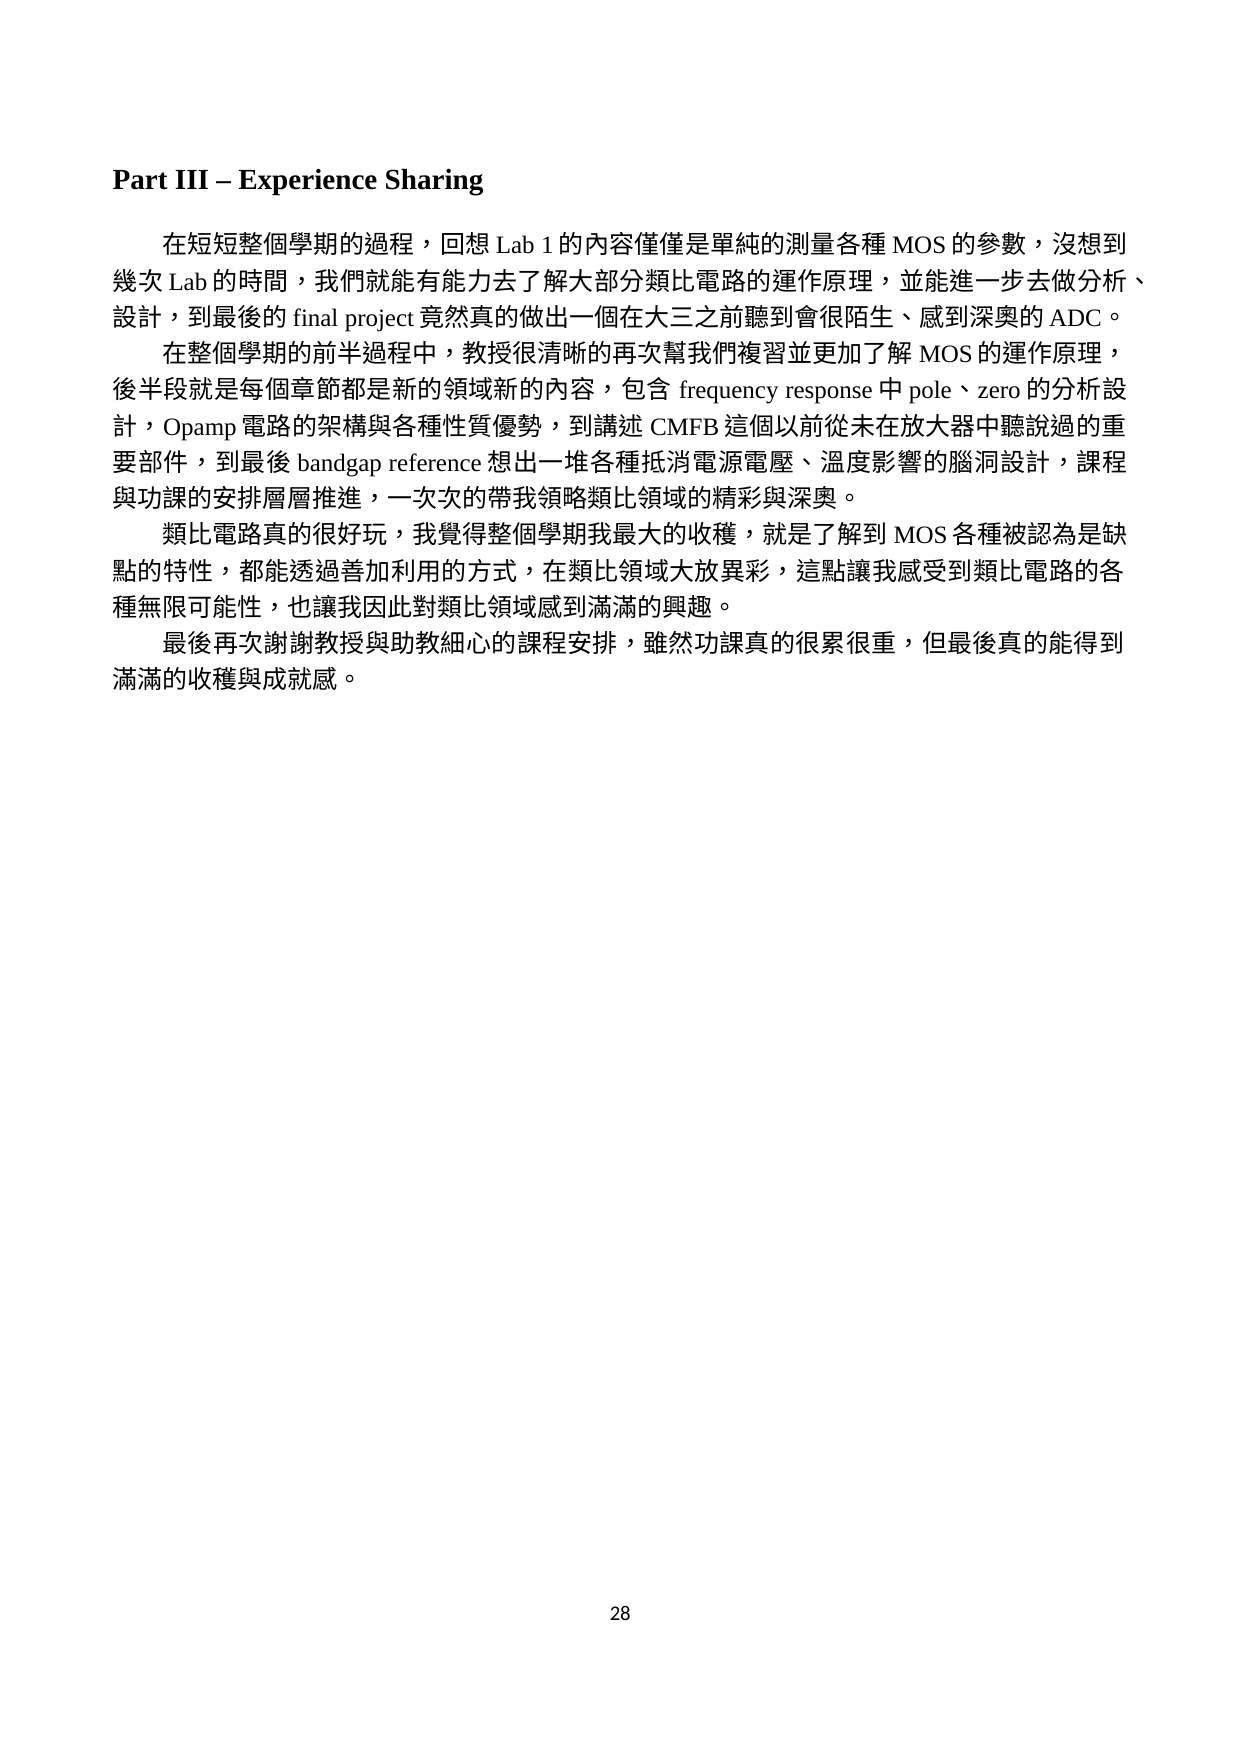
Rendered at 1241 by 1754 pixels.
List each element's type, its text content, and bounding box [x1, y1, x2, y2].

text 最後再次謝謝教授與助教細心的課程安排，雖然功課真的很累很重，但最後真的能得到滿滿的收穫與成就感。 [112, 623, 1128, 696]
text 類比電路真的很好玩，我覺得整個學期我最大的收穫，就是了解到MOS各種被認為是缺點的特性，都能透過善加利用的方式，在類比領域大放異彩，這點讓我感受到類比電路的各種無限可能性，也讓我因此對類比領域感到滿滿的興趣。 [112, 515, 1128, 623]
text Part III – Experience Sharing [112, 162, 1128, 196]
text 在整個學期的前半過程中，教授很清晰的再次幫我們複習並更加了解MOS的運作原理，後半段就是每個章節都是新的領域新的內容，包含frequency response中pole、zero的分析設計，Opamp電路的架構與各種性質優勢，到講述CMFB這個以前從未在放大器中聽說過的重要部件，到最後bandgap reference想出一堆各種抵消電源電壓、溫度影響的腦洞設計，課程與功課的安排層層推進，一次次的帶我領略類比領域的精彩與深奧。 [112, 333, 1128, 515]
text 在短短整個學期的過程，回想Lab 1的內容僅僅是單純的測量各種MOS的參數，沒想到幾次Lab的時間，我們就能有能力去了解大部分類比電路的運作原理，並能進一步去做分析、設計，到最後的final project竟然真的做出一個在大三之前聽到會很陌生、感到深奧的ADC。 [112, 225, 1128, 333]
